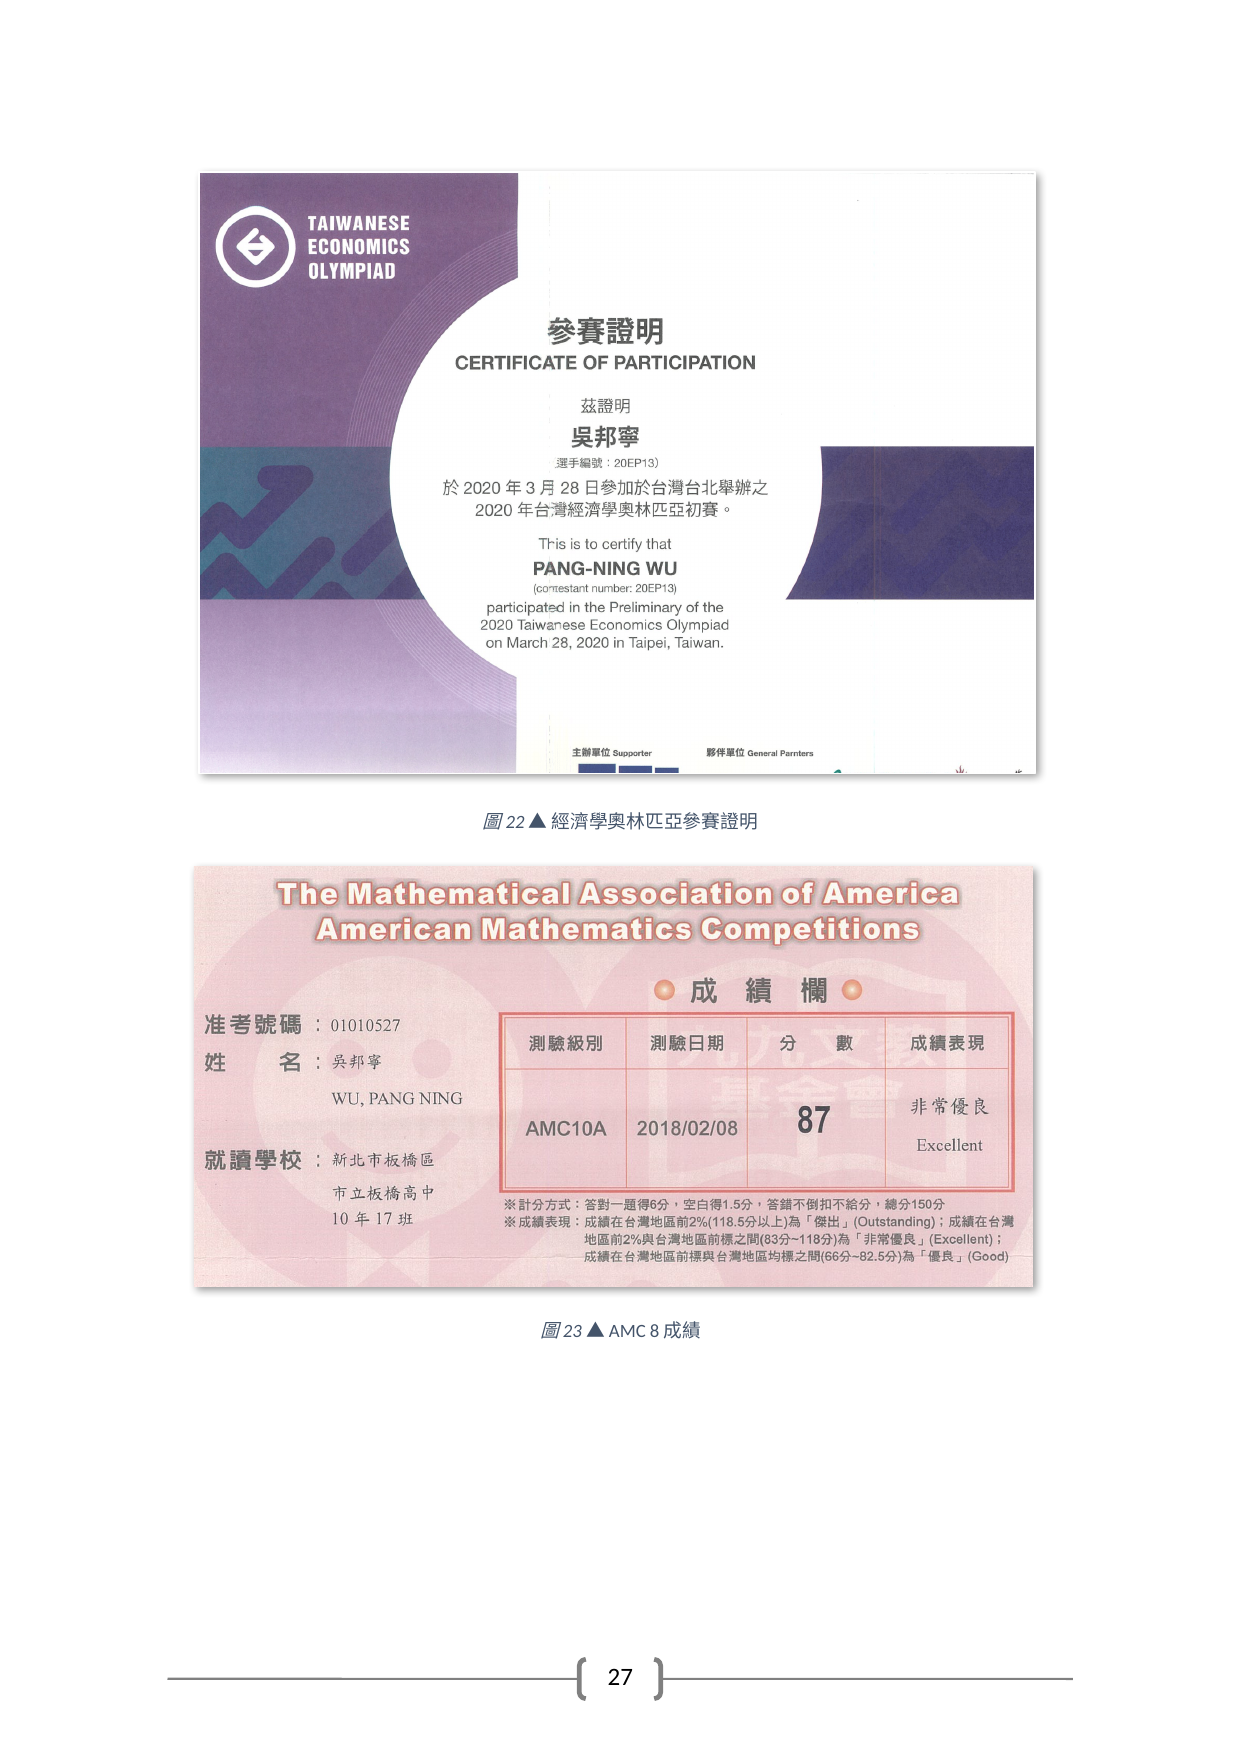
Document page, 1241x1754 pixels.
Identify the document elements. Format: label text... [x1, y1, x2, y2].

picture [193, 866, 1033, 1287]
text 圖 23 ▲ AMC 8成績 [187, 1310, 1053, 1348]
picture [200, 173, 1034, 773]
text 圖 22 ▲ 經濟學奧林匹亞參賽證明 [187, 802, 1053, 839]
